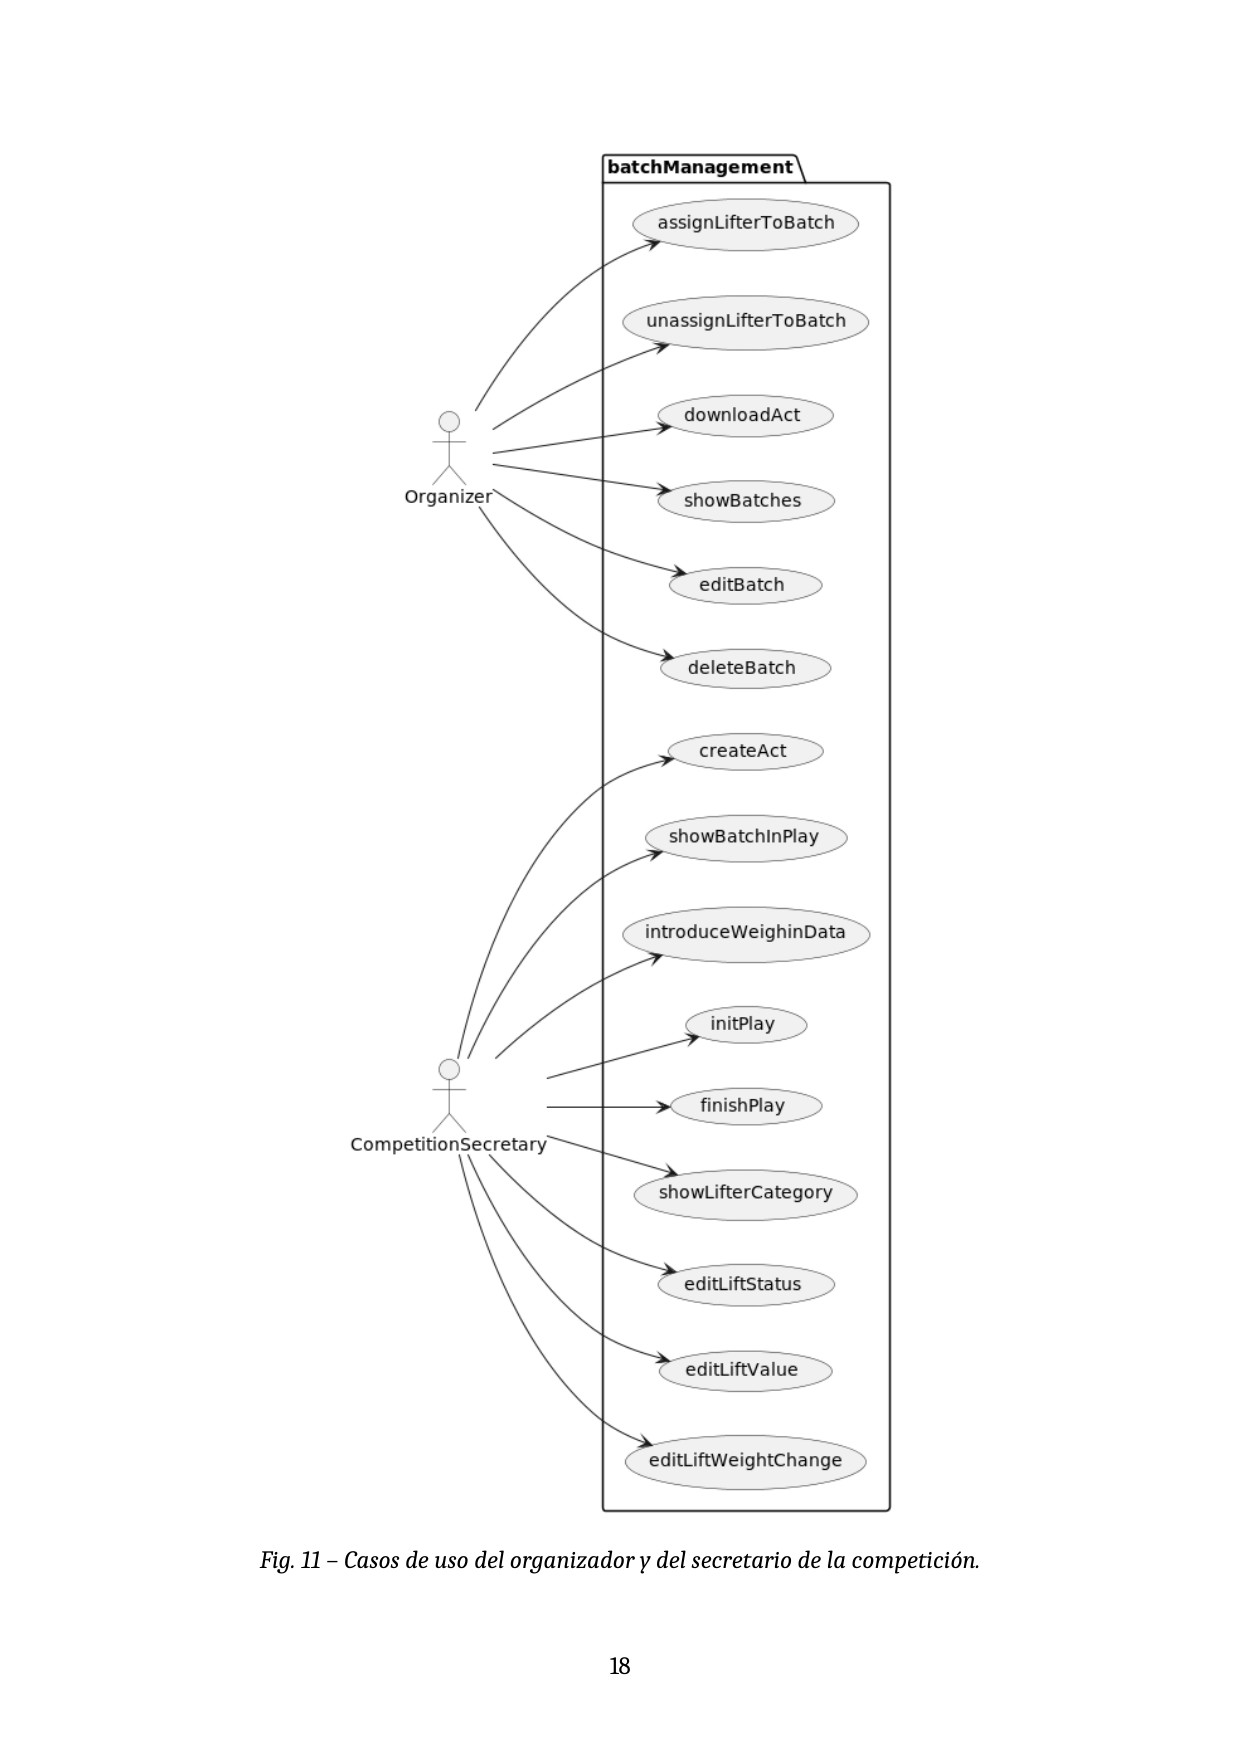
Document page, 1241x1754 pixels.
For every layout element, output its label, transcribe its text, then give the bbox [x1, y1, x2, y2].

text Fig. 11 – Casos de uso del organizador y del secretario de la competición. [177, 1546, 1063, 1575]
picture [343, 147, 897, 1518]
